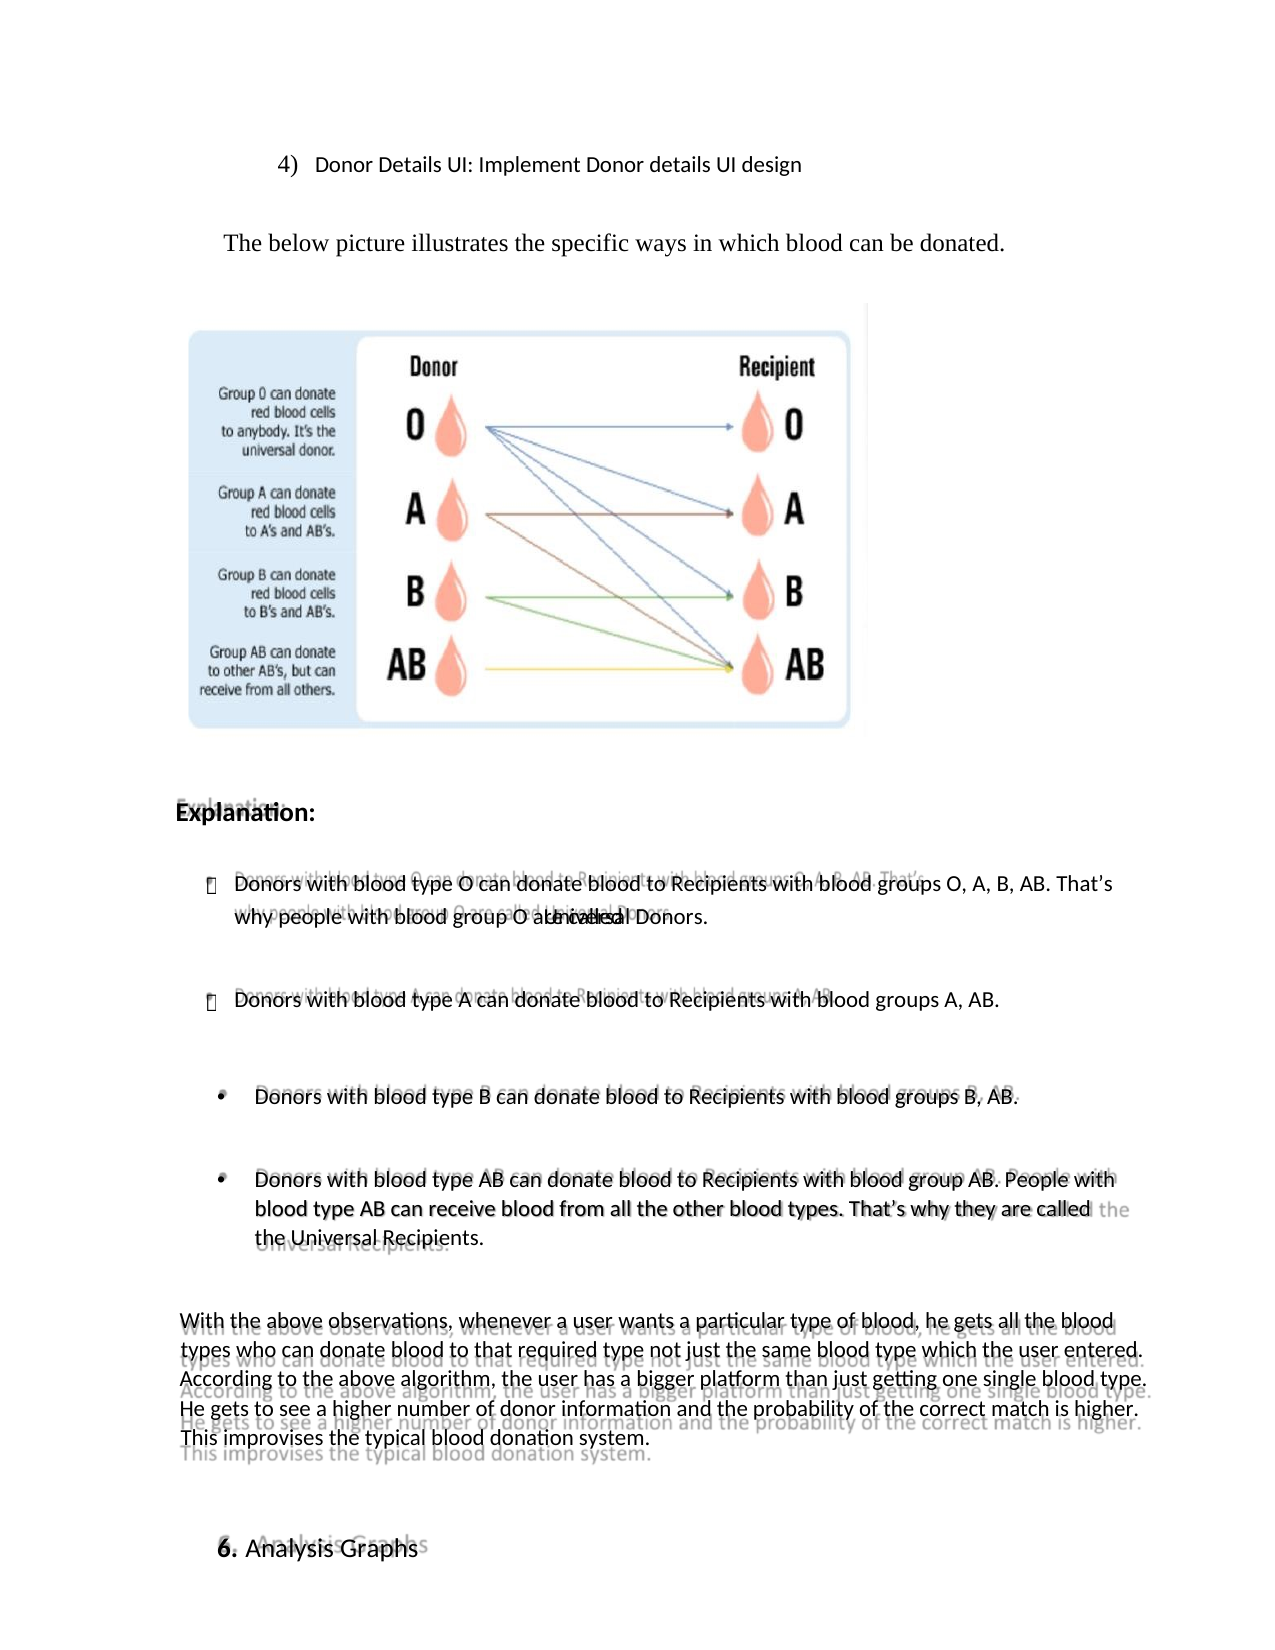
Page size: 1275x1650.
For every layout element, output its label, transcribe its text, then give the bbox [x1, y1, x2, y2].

text He gets to see a higher number of donor information and the probability of the correct match is higher. This improvises the typical blood donation system. [179, 1394, 1152, 1451]
text 6. Analysis Graphs [217, 1531, 1152, 1564]
text With the above observations, whenever a user wants a particular type of blood, he gets all the blood types who can donate blood to that required type not just the same blood type which the user entered. [179, 1306, 1152, 1363]
list Donor Details UI: Implement Donor details UI design [277, 149, 1126, 178]
picture [162, 939, 1151, 1239]
text The below picture illustrates the specific ways in which blood can be donated. [179, 228, 1152, 257]
text According to the above algorithm, the user has a bigger platform than just getting one single blood type. [179, 1364, 1152, 1392]
list Donors with blood type B can donate blood to Recipients with blood groups B, AB. [217, 1082, 1126, 1110]
picture [161, 1251, 1173, 1578]
list Donors with blood type AB can donate blood to Recipients with blood group AB. People with blood type AB can receive blood from all the other blood types. That’s why they are called the Universal Recipients. [217, 1165, 1126, 1251]
picture [161, 258, 941, 942]
